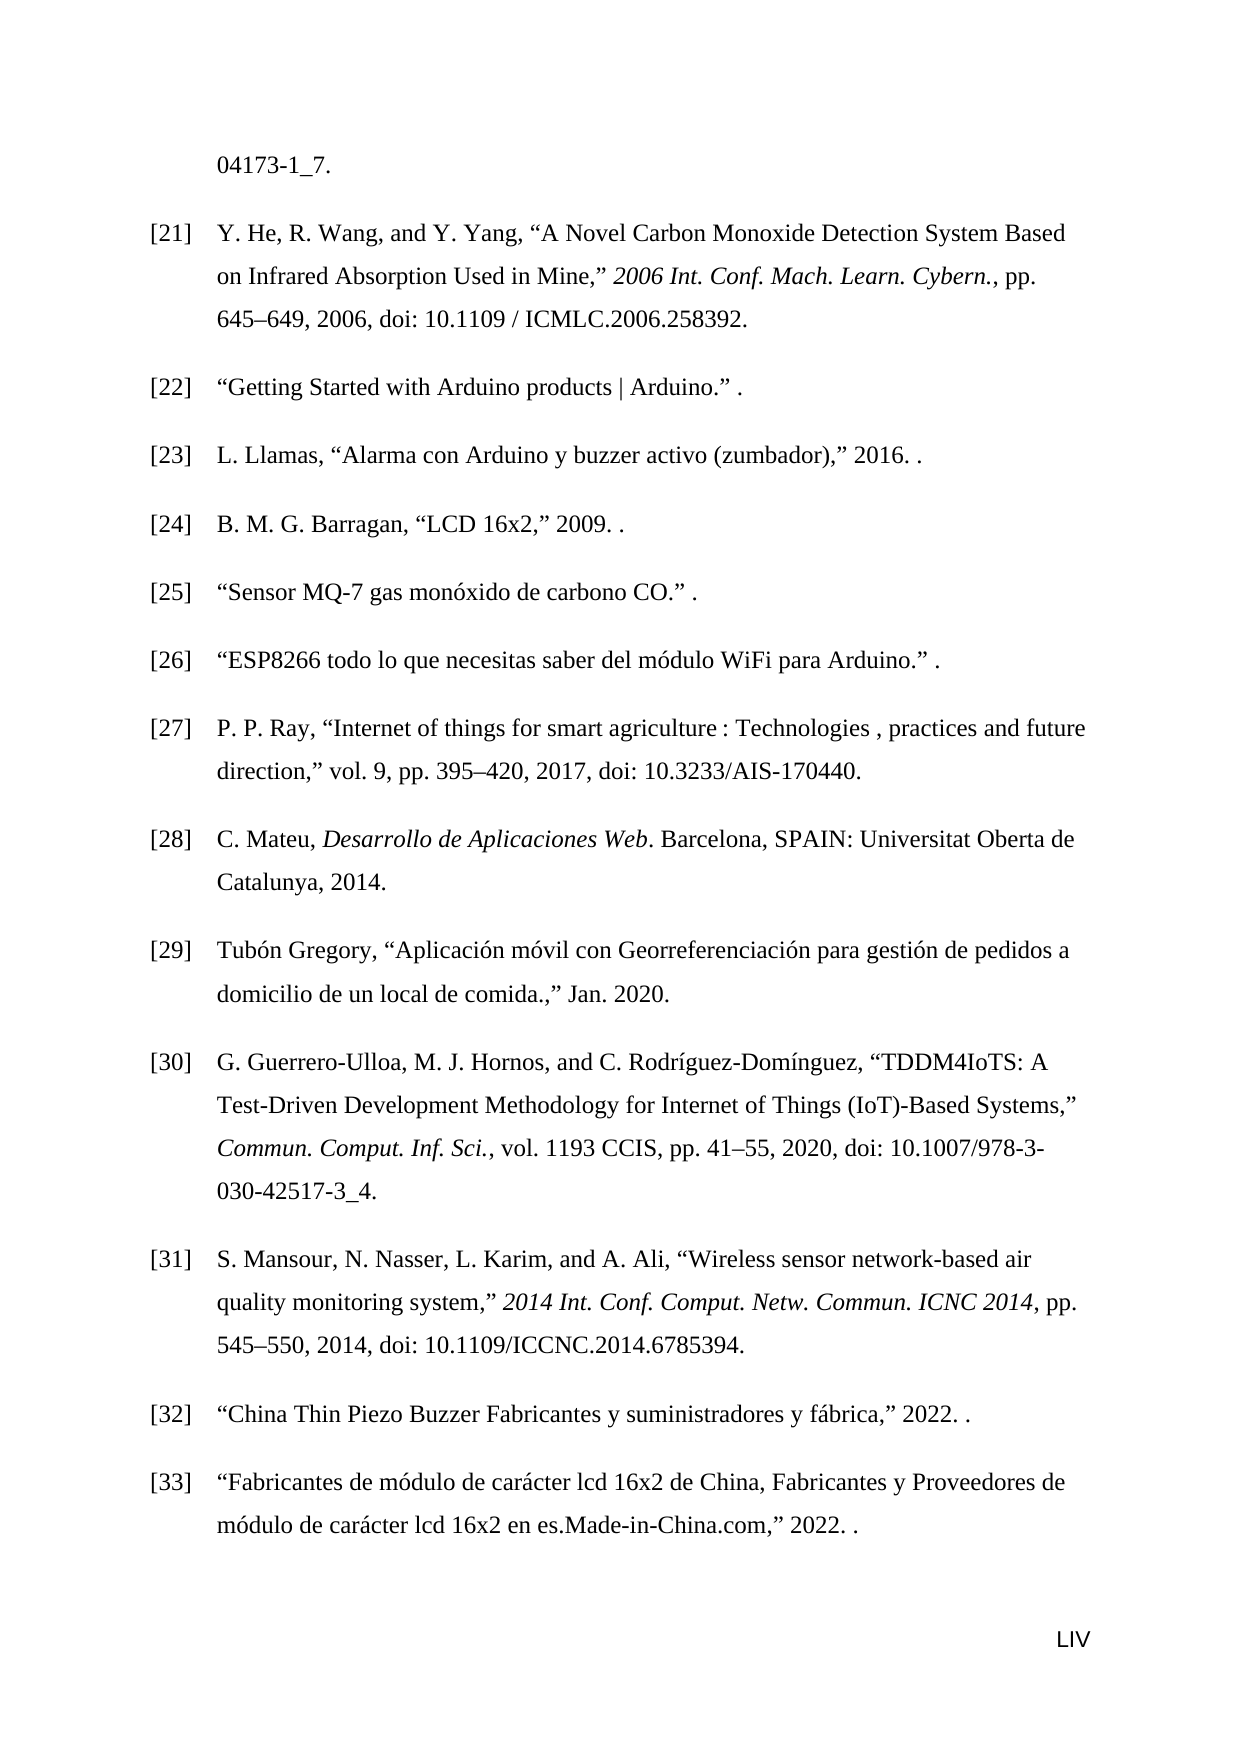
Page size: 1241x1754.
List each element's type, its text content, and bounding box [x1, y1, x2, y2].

text [32] “China Thin Piezo Buzzer Fabricantes y suministradores y fábrica,” 2022. . [150, 1399, 1090, 1427]
text [33] “Fabricantes de módulo de carácter lcd 16x2 de China, Fabricantes y Proveedores de módulo de carácter lcd 16x2 en es.Made-in-China.com,” 2022. . [150, 1467, 1090, 1539]
text [23] L. Llamas, “Alarma con Arduino y buzzer activo (zumbador),” 2016. . [150, 441, 1090, 469]
text [30] G. Guerrero-Ulloa, M. J. Hornos, and C. Rodríguez-Domínguez, “TDDM4IoTS: A Test-Driven Development Methodology for Internet of Things (IoT)-Based Systems,” Commun. Comput. Inf. Sci., vol. 1193 CCIS, pp. 41–55, 2020, doi: 10.1007/978-3-030-42517-3_4. [150, 1047, 1090, 1205]
text [31] S. Mansour, N. Nasser, L. Karim, and A. Ali, “Wireless sensor network-based air quality monitoring system,” 2014 Int. Conf. Comput. Netw. Commun. ICNC 2014, pp. 545–550, 2014, doi: 10.1109/ICCNC.2014.6785394. [150, 1244, 1090, 1359]
text [25] “Sensor MQ-7 gas monóxido de carbono CO.” . [150, 577, 1090, 606]
text [21] Y. He, R. Wang, and Y. Yang, “A Novel Carbon Monoxide Detection System Based on Infrared Absorption Used in Mine,” 2006 Int. Conf. Mach. Learn. Cybern., pp. 645–649, 2006, doi: 10.1109 / ICMLC.2006.258392. [150, 218, 1090, 333]
text [26] “ESP8266 todo lo que necesitas saber del módulo WiFi para Arduino.” . [150, 645, 1090, 674]
text [28] C. Mateu, Desarrollo de Aplicaciones Web. Barcelona, SPAIN: Universitat Oberta de Catalunya, 2014. [150, 824, 1090, 896]
text [22] “Getting Started with Arduino products | Arduino.” . [150, 372, 1090, 401]
text [24] B. M. G. Barragan, “LCD 16x2,” 2009. . [150, 509, 1090, 537]
text [29] Tubón Gregory, “Aplicación móvil con Georreferenciación para gestión de pedidos a domicilio de un local de comida.,” Jan. 2020. [150, 936, 1090, 1007]
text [150, 150, 1090, 179]
text [27] P. P. Ray, “Internet of things for smart agriculture : Technologies , practices and future direction,” vol. 9, pp. 395–420, 2017, doi: 10.3233/AIS-170440. [150, 713, 1090, 785]
